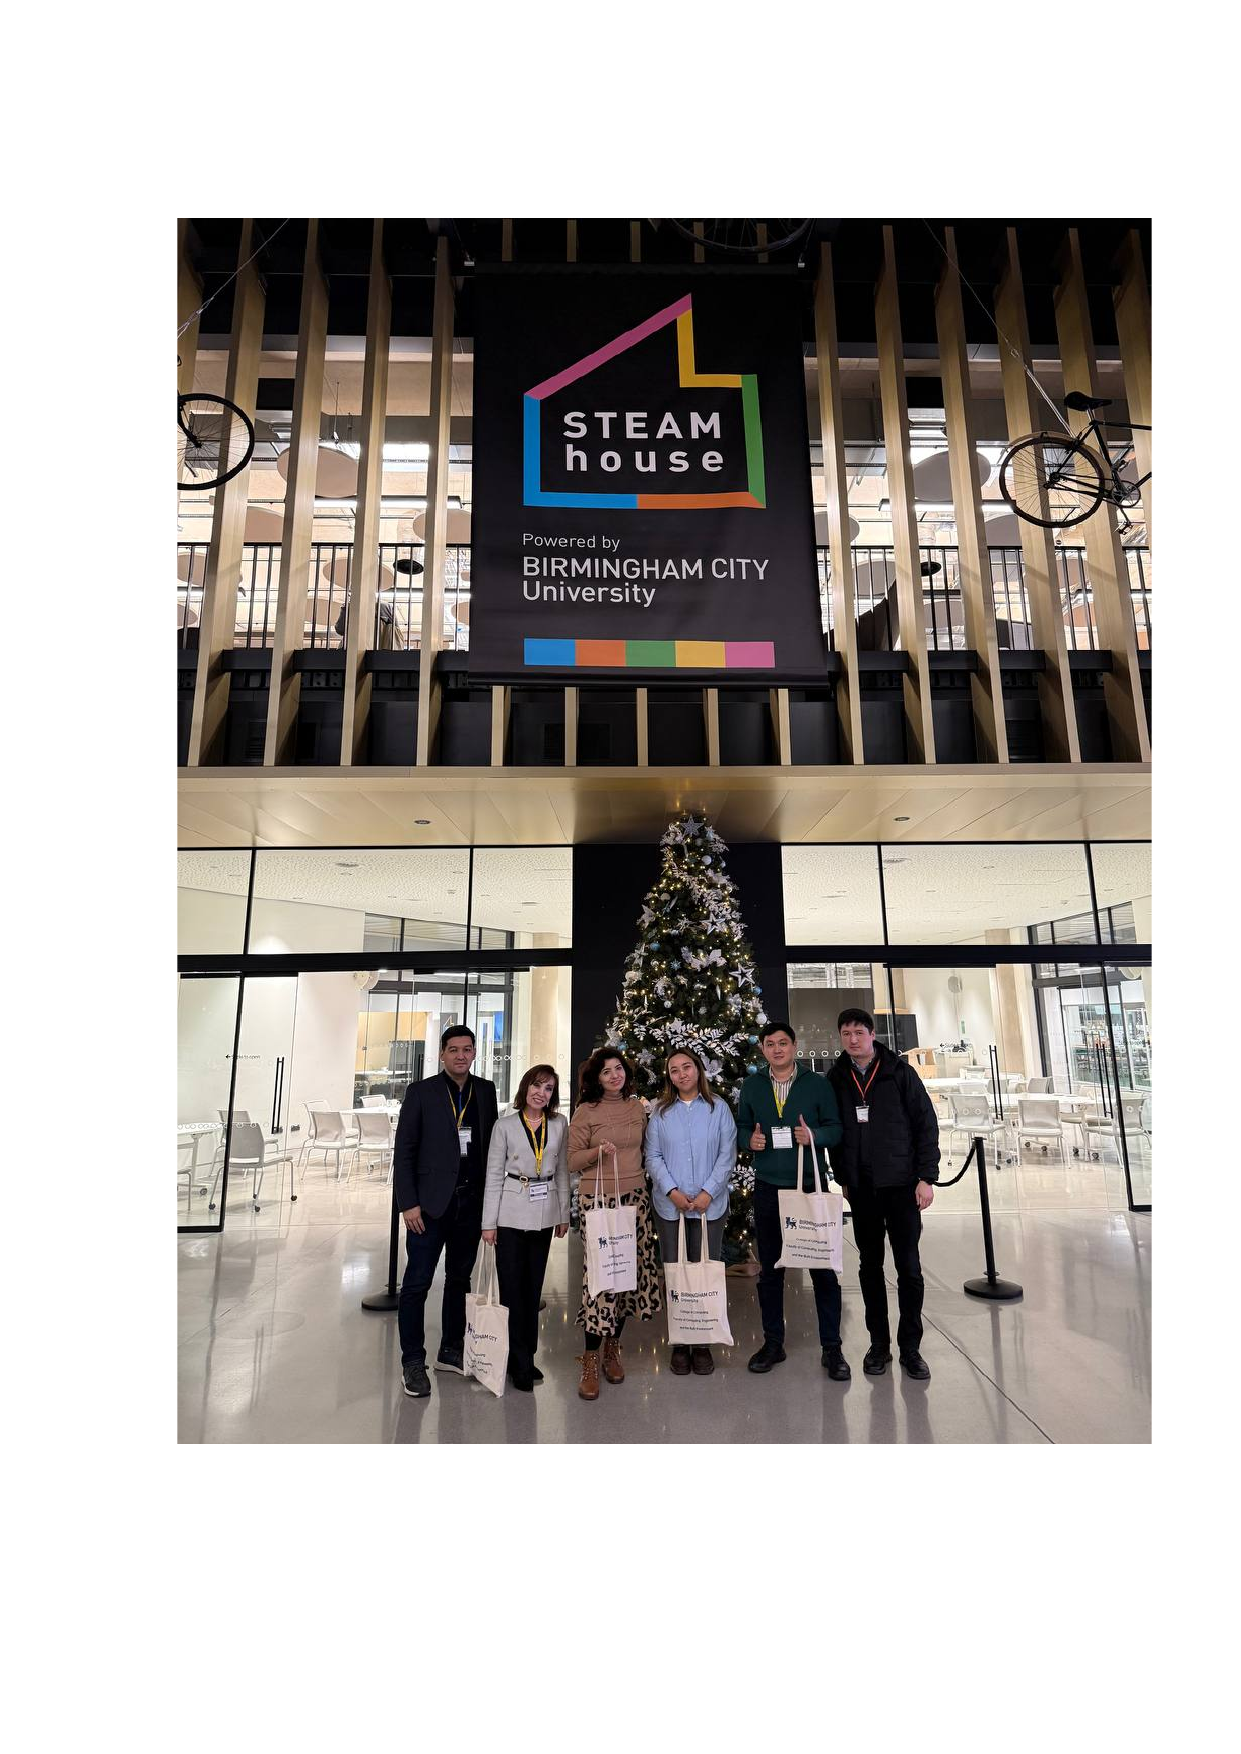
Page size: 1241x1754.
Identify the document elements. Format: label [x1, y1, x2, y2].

picture [177, 218, 1152, 1444]
